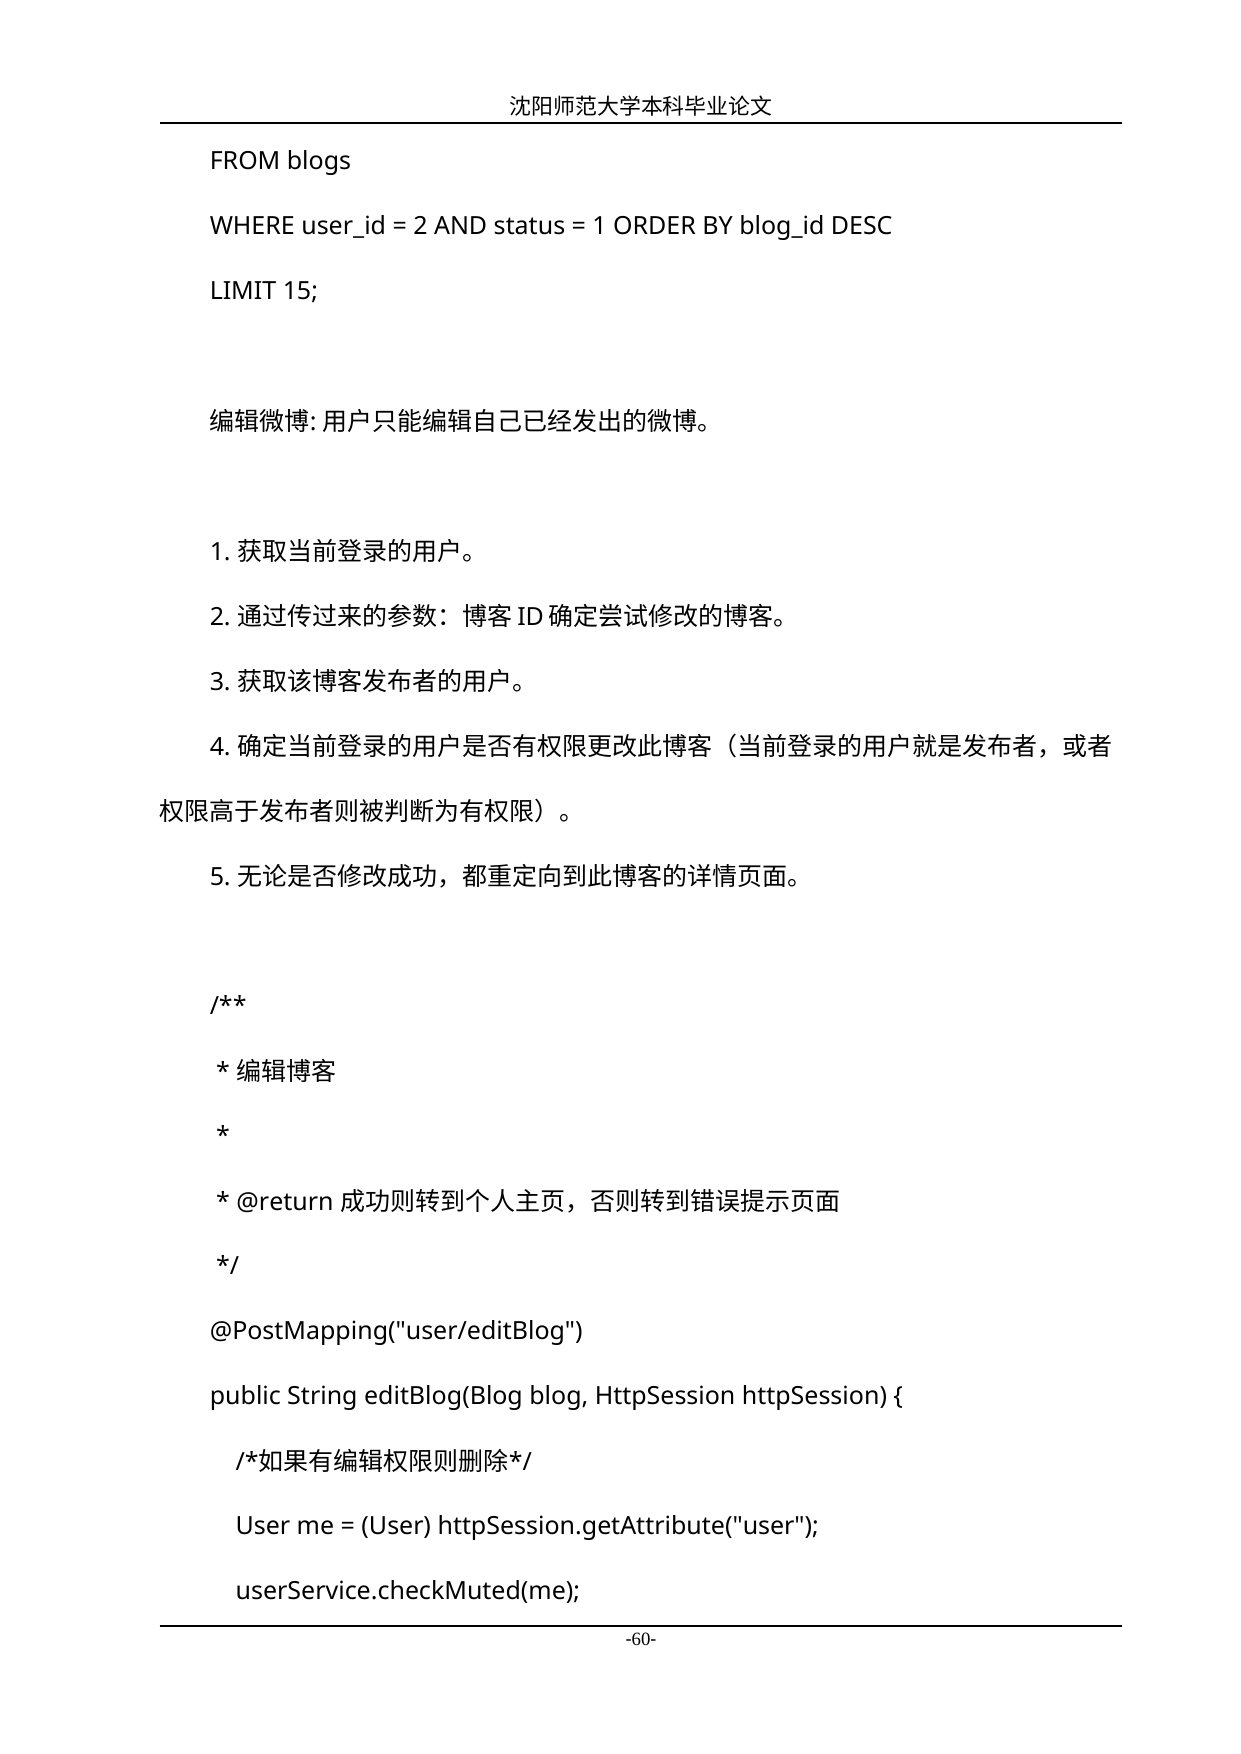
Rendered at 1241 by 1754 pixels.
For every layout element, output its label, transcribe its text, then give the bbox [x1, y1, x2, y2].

text LIMIT 15; [159, 257, 1122, 322]
text */ [159, 1232, 1122, 1297]
text public String editBlog(Blog blog, HttpSession httpSession) { [159, 1362, 1122, 1427]
text 4. 确定当前登录的用户是否有权限更改此博客（当前登录的用户就是发布者，或者权限高于发布者则被判断为有权限）。 [159, 712, 1122, 842]
text 2. 通过传过来的参数：博客ID确定尝试修改的博客。 [159, 582, 1122, 647]
text FROM blogs [159, 127, 1122, 192]
text User me = (User) httpSession.getAttribute("user"); [159, 1492, 1122, 1557]
text * [159, 1102, 1122, 1167]
text @PostMapping("user/editBlog") [159, 1297, 1122, 1362]
text * @return 成功则转到个人主页，否则转到错误提示页面 [159, 1167, 1122, 1232]
text 1. 获取当前登录的用户。 [159, 517, 1122, 582]
text WHERE user_id = 2 AND status = 1 ORDER BY blog_id DESC [159, 192, 1122, 257]
text * 编辑博客 [159, 1037, 1122, 1102]
text userService.checkMuted(me); [159, 1557, 1122, 1622]
text /*如果有编辑权限则删除*/ [159, 1427, 1122, 1492]
text /** [159, 972, 1122, 1037]
text 编辑微博: 用户只能编辑自己已经发出的微博。 [159, 387, 1122, 452]
text 5. 无论是否修改成功，都重定向到此博客的详情页面。 [159, 842, 1122, 907]
text 3. 获取该博客发布者的用户。 [159, 647, 1122, 712]
